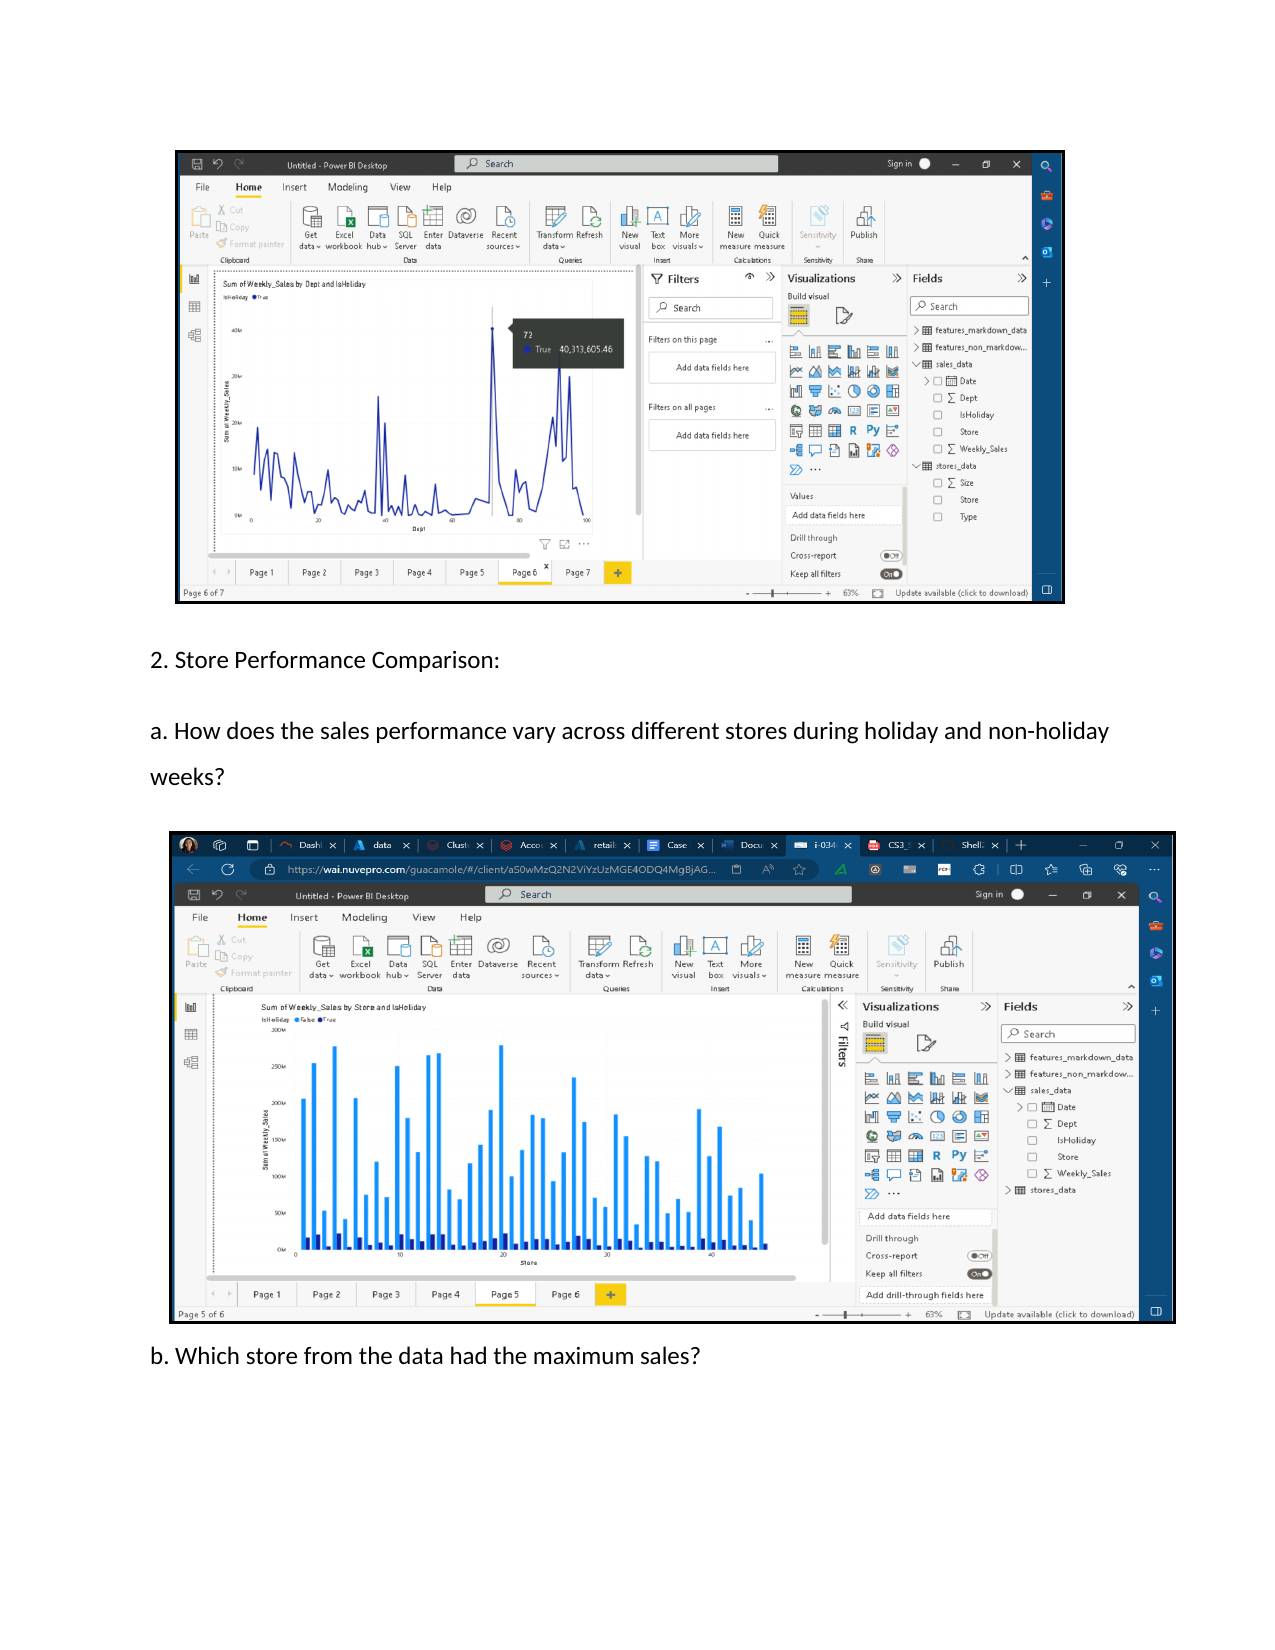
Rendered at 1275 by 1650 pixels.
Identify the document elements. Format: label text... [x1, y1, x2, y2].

text 2. Store Performance Comparison: [150, 644, 1125, 675]
text a. How does the sales performance vary across different stores during holiday and non-holiday weeks? [150, 715, 1125, 791]
text b. Which store from the data had the maximum sales? [150, 831, 1125, 1370]
